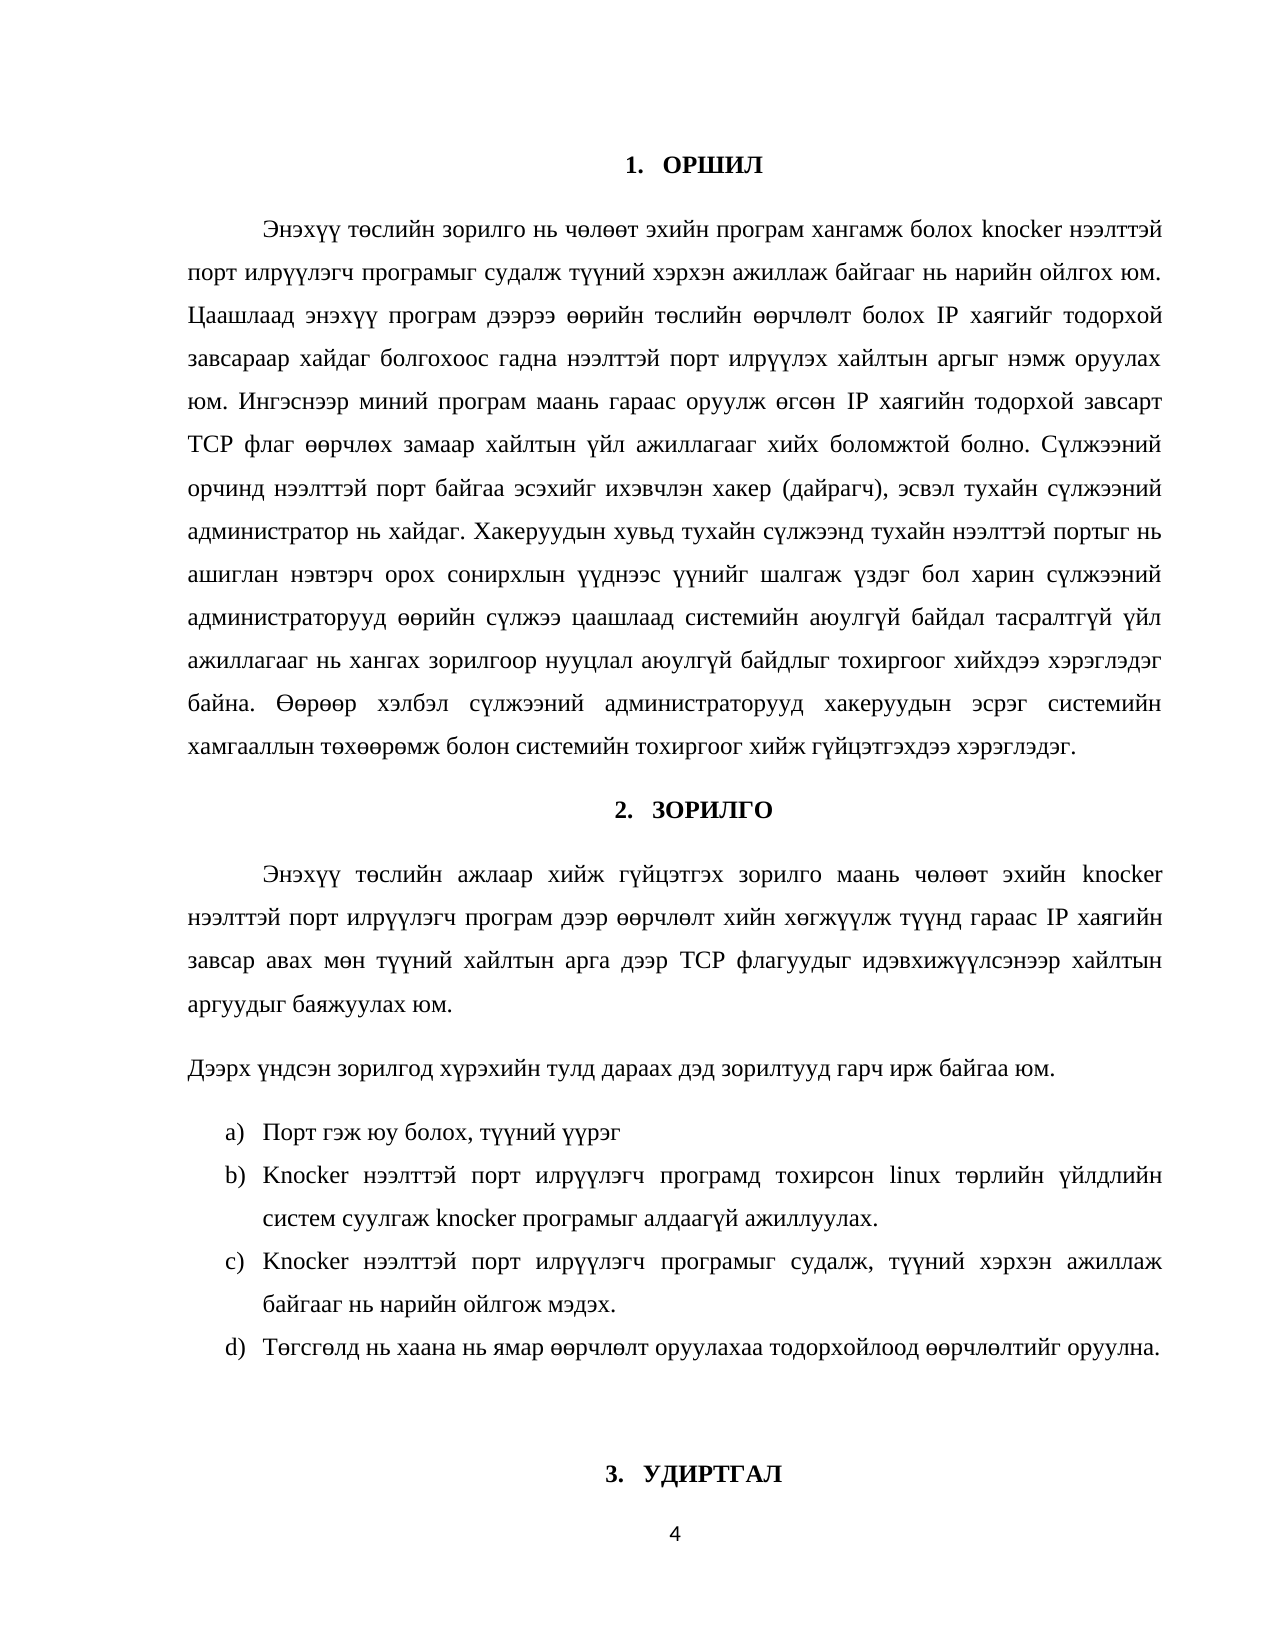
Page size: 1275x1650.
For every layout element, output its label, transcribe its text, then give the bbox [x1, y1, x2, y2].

list Төгсгөлд нь хаана нь ямар өөрчлөлт оруулахаа тодорхойлоод өөрчлөлтийг оруулна. [225, 1332, 1162, 1361]
text Энэхүү төслийн зорилго нь чөлөөт эхийн програм хангамж болох knocker нээлттэй порт илрүүлэгч програмыг судалж түүний хэрхэн ажиллаж байгааг нь нарийн ойлгох юм. Цаашлаад энэхүү програм дээрээ өөрийн төслийн өөрчлөлт болох IP хаягийг тодорхой завсараар хайдаг болгохоос гадна нээлттэй порт илрүүлэх хайлтын аргыг нэмж оруулах юм. Ингэснээр миний програм маань гараас оруулж өгсөн IP хаягийн тодорхой завсарт ТСР флаг өөрчлөх замаар хайлтын үйл ажиллагааг хийх боломжтой болно. Сүлжээний орчинд нээлттэй порт байгаа эсэхийг ихэвчлэн хакер (дайрагч), эсвэл тухайн сүлжээний администратор нь хайдаг. Хакеруудын хувьд тухайн сүлжээнд тухайн нээлттэй портыг нь ашиглан нэвтэрч орох сонирхлын үүднээс үүнийг шалгаж үздэг бол харин сүлжээний администраторууд өөрийн сүлжээ цаашлаад системийн аюулгүй байдал тасралтгүй үйл ажиллагааг нь хангах зорилгоор нууцлал аюулгүй байдлыг тохиргоог хийхдээ хэрэглэдэг байна. Өөрөөр хэлбэл сүлжээний администраторууд хакеруудын эсрэг системийн хамгааллын төхөөрөмж болон системийн тохиргоог хийж гүйцэтгэхдээ хэрэглэдэг. [187, 214, 1162, 760]
list Knocker нээлттэй порт илрүүлэгч програмд тохирсон linux төрлийн үйлдлийн систем суулгаж knocker програмыг алдаагүй ажиллуулах. [225, 1160, 1162, 1232]
text Дээрх үндсэн зорилгод хүрэхийн тулд дараах дэд зорилтууд гарч ирж байгаа юм. [187, 1053, 1162, 1081]
list ОРШИЛ [225, 150, 1162, 179]
list УДИРТГАЛ [225, 1459, 1162, 1488]
list Порт гэж юу болох, түүний үүрэг [225, 1117, 1162, 1145]
list ЗОРИЛГО [225, 795, 1162, 824]
list Knocker нээлттэй порт илрүүлэгч програмыг судалж, түүний хэрхэн ажиллаж байгааг нь нарийн ойлгож мэдэх. [225, 1246, 1162, 1318]
text Энэхүү төслийн ажлаар хийж гүйцэтгэх зорилго маань чөлөөт эхийн knocker нээлттэй порт илрүүлэгч програм дээр өөрчлөлт хийн хөгжүүлж түүнд гараас IP хаягийн завсар авах мөн түүний хайлтын арга дээр TCP флагуудыг идэвхижүүлсэнээр хайлтын аргуудыг баяжуулах юм. [187, 859, 1162, 1017]
